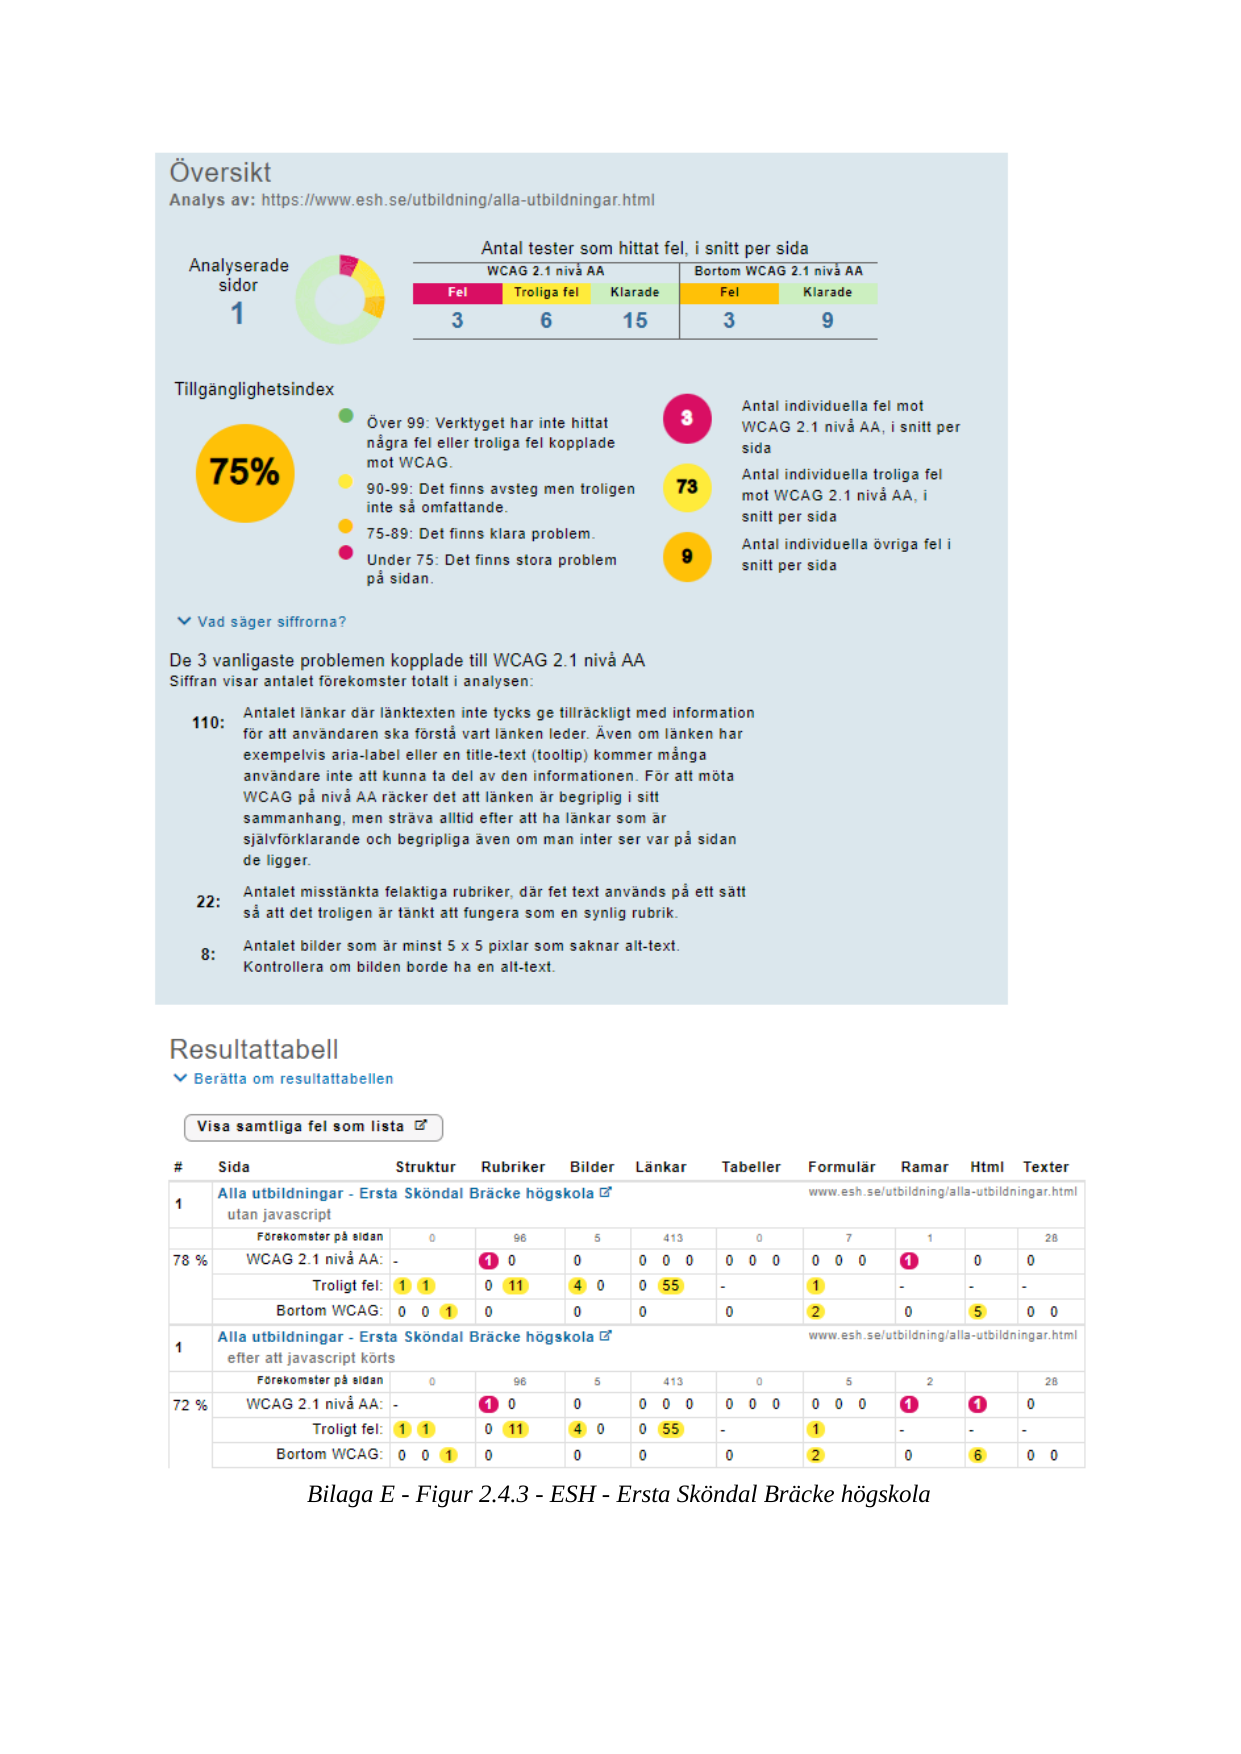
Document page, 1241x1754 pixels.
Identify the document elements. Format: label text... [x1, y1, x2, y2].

text Bilaga E - Figur 2.4.3 - ESH - Ersta Sköndal Bräcke högskola [150, 1479, 1090, 1508]
picture [150, 150, 1091, 1475]
